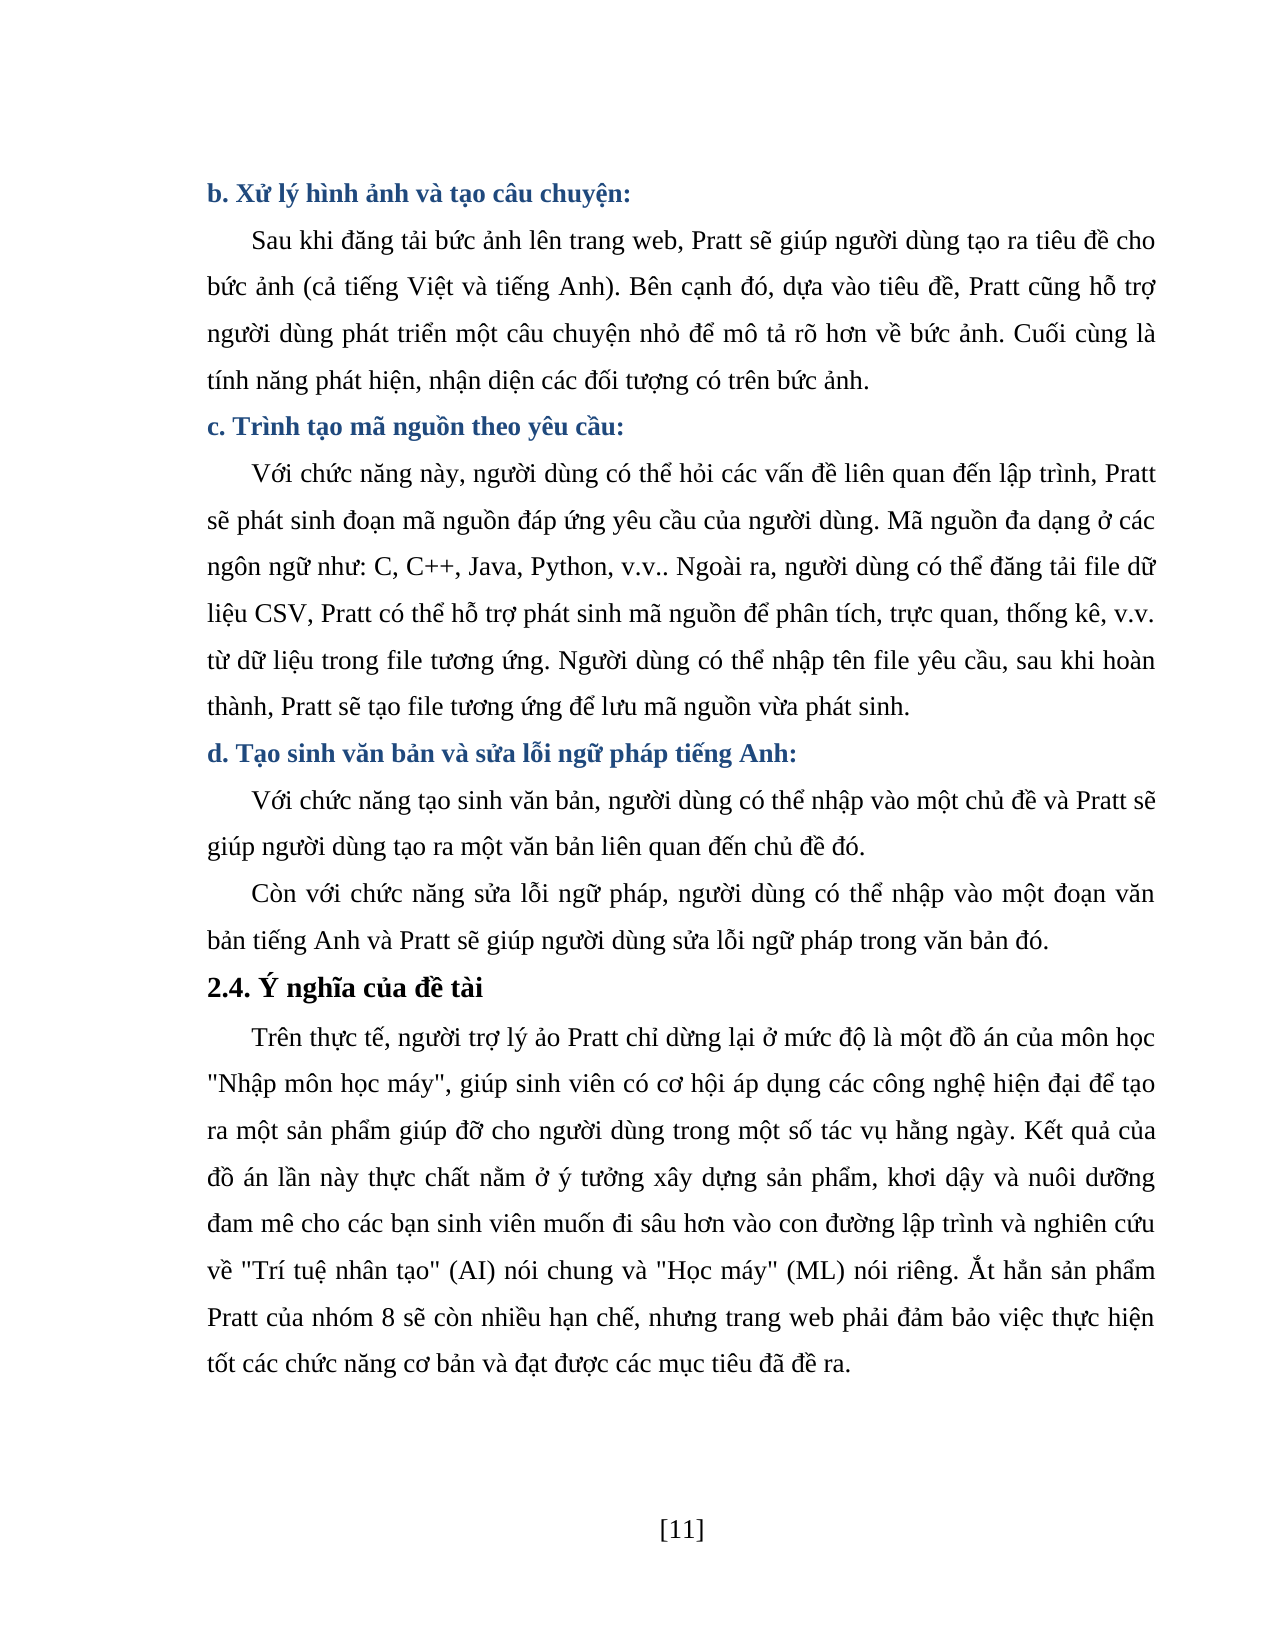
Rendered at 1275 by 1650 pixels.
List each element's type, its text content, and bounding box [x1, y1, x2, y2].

subtitle b. Xử lý hình ảnh và tạo câu chuyện: [207, 177, 1157, 208]
subtitle d. Tạo sinh văn bản và sửa lỗi ngữ pháp tiếng Anh: [207, 737, 1157, 768]
text Sau khi đăng tải bức ảnh lên trang web, Pratt sẽ giúp người dùng tạo ra tiêu đề cho bức ảnh (cả tiếng Việt và tiếng Anh). Bên cạnh đó, dựa vào tiêu đề, Pratt cũng hỗ trợ người dùng phát triển một câu chuyện nhỏ để mô tả rõ hơn về bức ảnh. Cuối cùng là tính năng phát hiện, nhận diện các đối tượng có trên bức ảnh. [207, 224, 1157, 395]
text Trên thực tế, người trợ lý ảo Pratt chỉ dừng lại ở mức độ là một đồ án của môn học "Nhập môn học máy", giúp sinh viên có cơ hội áp dụng các công nghệ hiện đại để tạo ra một sản phẩm giúp đỡ cho người dùng trong một số tác vụ hằng ngày. Kết quả của đồ án lần này thực chất nằm ở ý tưởng xây dựng sản phẩm, khơi dậy và nuôi dưỡng đam mê cho các bạn sinh viên muốn đi sâu hơn vào con đường lập trình và nghiên cứu về "Trí tuệ nhân tạo" (AI) nói chung và "Học máy" (ML) nói riêng. Ắt hẳn sản phẩm Pratt của nhóm 8 sẽ còn nhiều hạn chế, nhưng trang web phải đảm bảo việc thực hiện tốt các chức năng cơ bản và đạt được các mục tiêu đã đề ra. [207, 1021, 1157, 1379]
subtitle c. Trình tạo mã nguồn theo yêu cầu: [207, 411, 1157, 442]
text Với chức năng tạo sinh văn bản, người dùng có thể nhập vào một chủ đề và Pratt sẽ giúp người dùng tạo ra một văn bản liên quan đến chủ đề đó. [207, 784, 1157, 862]
text Còn với chức năng sửa lỗi ngữ pháp, người dùng có thể nhập vào một đoạn văn bản tiếng Anh và Pratt sẽ giúp người dùng sửa lỗi ngữ pháp trong văn bản đó. [207, 877, 1157, 955]
text Với chức năng này, người dùng có thể hỏi các vấn đề liên quan đến lập trình, Pratt sẽ phát sinh đoạn mã nguồn đáp ứng yêu cầu của người dùng. Mã nguồn đa dạng ở các ngôn ngữ như: C, C++, Java, Python, v.v.. Ngoài ra, người dùng có thể đăng tải file dữ liệu CSV, Pratt có thể hỗ trợ phát sinh mã nguồn để phân tích, trực quan, thống kê, v.v. từ dữ liệu trong file tương ứng. Người dùng có thể nhập tên file yêu cầu, sau khi hoàn thành, Pratt sẽ tạo file tương ứng để lưu mã nguồn vừa phát sinh. [207, 457, 1157, 722]
subtitle 2.4. Ý nghĩa của đề tài [207, 971, 1157, 1004]
